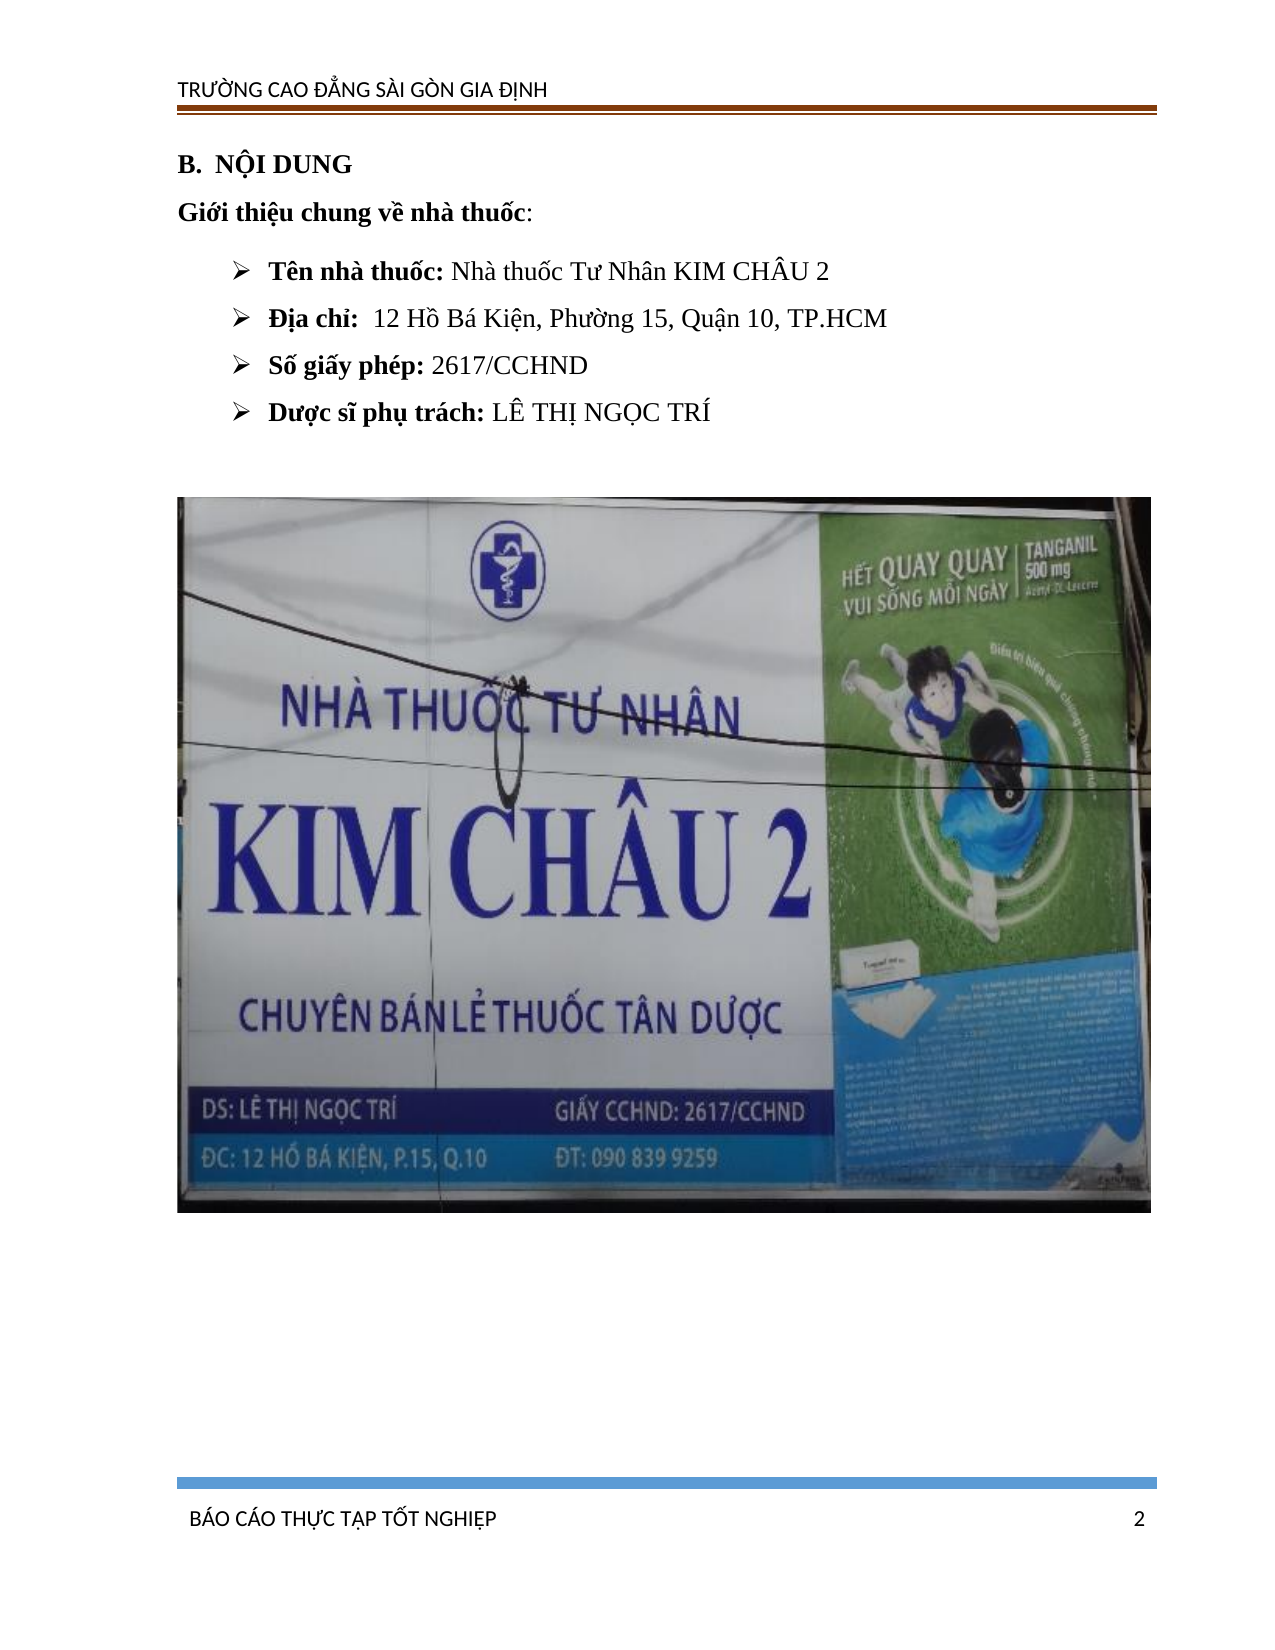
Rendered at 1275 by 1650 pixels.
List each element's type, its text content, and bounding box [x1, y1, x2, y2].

list Số giấy phép: 2617/CCHND [231, 349, 1157, 380]
subtitle NỘI DUNG [177, 148, 1157, 179]
list Tên nhà thuốc: Nhà thuốc Tư Nhân KIM CHÂU 2 [231, 255, 1157, 286]
list Dược sĩ phụ trách: LÊ THỊ NGỌC TRÍ [231, 396, 1157, 427]
list Địa chỉ: 12 Hồ Bá Kiện, Phường 15, Quận 10, TP.HCM [231, 302, 1157, 333]
text Giới thiệu chung về nhà thuốc: [177, 196, 1157, 227]
picture [177, 497, 1151, 1213]
